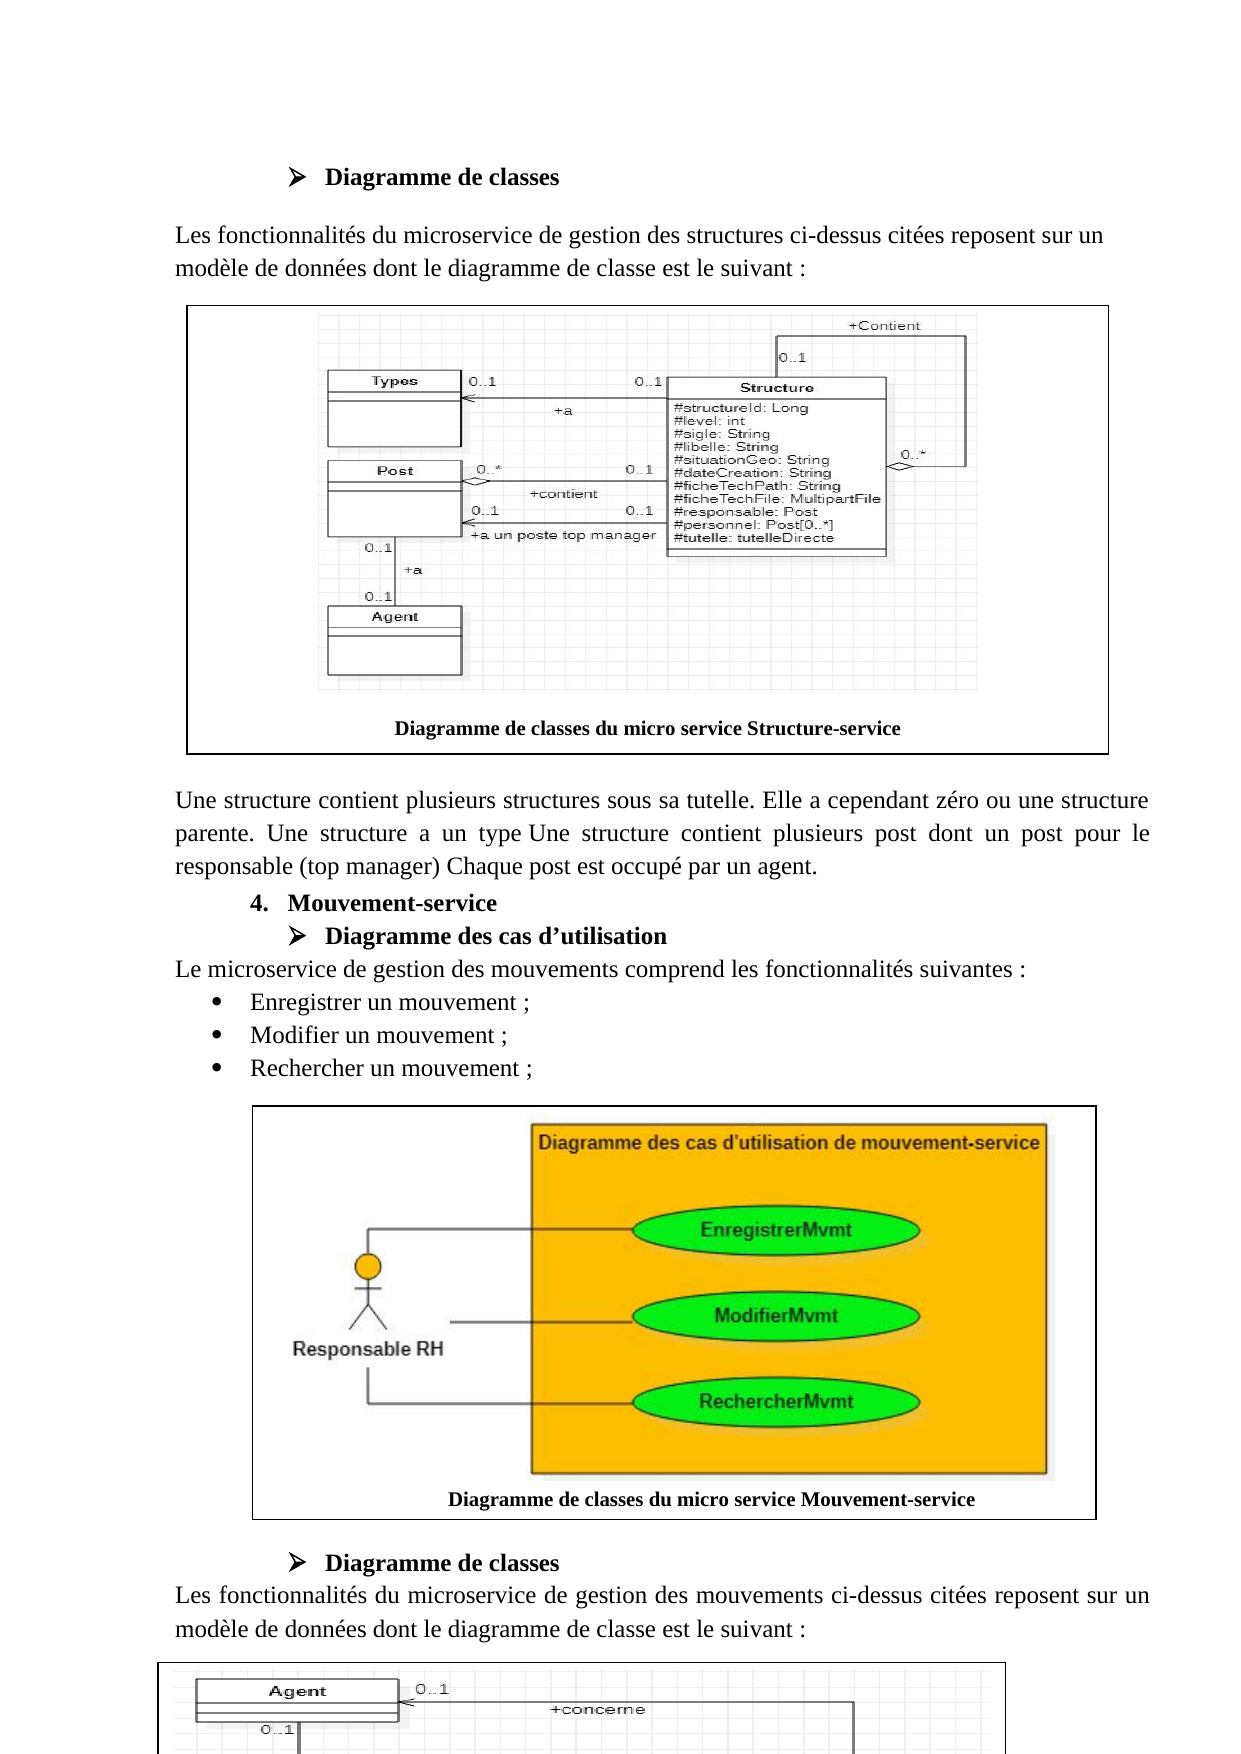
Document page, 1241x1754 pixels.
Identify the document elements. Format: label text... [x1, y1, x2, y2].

list Rechercher un mouvement ; [212, 1053, 1151, 1082]
subtitle Mouvement-service [250, 888, 1151, 917]
picture [173, 1669, 990, 1754]
text Le microservice de gestion des mouvements comprend les fonctionnalités suivantes : [175, 954, 1151, 983]
picture [292, 1113, 1056, 1481]
list Enregistrer un mouvement ; [212, 987, 1151, 1016]
list Diagramme de classes [287, 162, 1151, 191]
list Diagramme des cas d’utilisation [287, 921, 1151, 950]
text Les fonctionnalités du microservice de gestion des structures ci-dessus citées reposent sur un modèle de données dont le diagramme de classe est le suivant : [175, 221, 1151, 282]
text Les fonctionnalités du microservice de gestion des mouvements ci-dessus citées reposent sur un modèle de données dont le diagramme de classe est le suivant : [175, 1581, 1151, 1642]
picture [317, 313, 979, 692]
list Modifier un mouvement ; [212, 1020, 1151, 1049]
